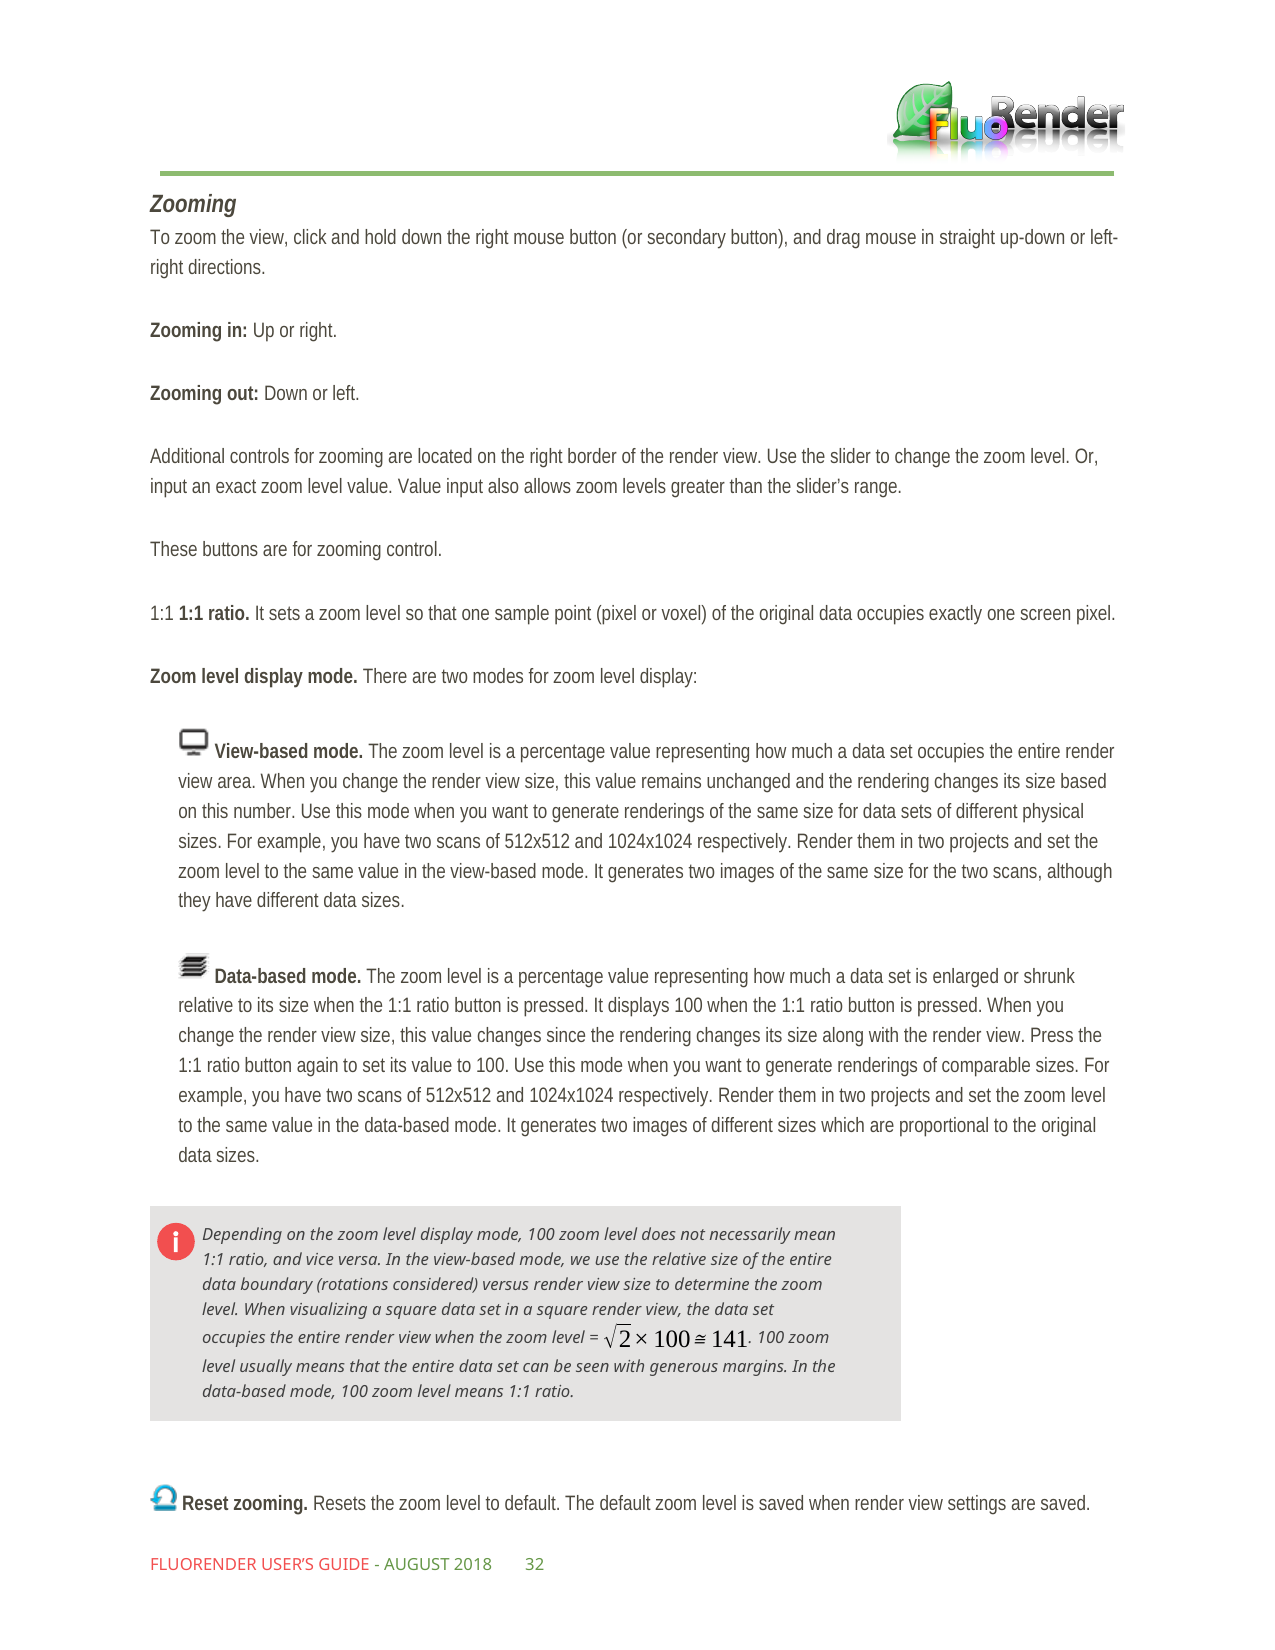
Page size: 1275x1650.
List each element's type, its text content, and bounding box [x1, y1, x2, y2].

text View-based mode. The zoom level is a percentage value representing how much a data set occupies the entire render view area. When you change the render view size, this value remains unchanged and the rendering changes its size based on this number. Use this mode when you want to generate renderings of the same size for data sets of different physical sizes. For example, you have two scans of 512x512 and 1024x1024 respectively. Render them in two projects and set the zoom level to the same value in the view-based mode. It generates two images of the same size for the two scans, although they have different data sizes. [178, 727, 1125, 912]
text Zooming out: Down or left. [150, 381, 1125, 405]
picture [887, 75, 1125, 165]
text These buttons are for zooming control. [150, 537, 1125, 561]
text 1:1 1:1 ratio. It sets a zoom level so that one sample point (pixel or voxel) of the original data occupies exactly one screen pixel. [150, 601, 1125, 624]
text Zooming in: Up or right. [150, 318, 1125, 342]
text Additional controls for zooming are located on the right border of the render view. Use the slider to change the zoom level. Or, input an exact zoom level value. Value input also allows zoom levels greater than the slider’s range. [150, 444, 1125, 498]
text Zoom level display mode. There are two modes for zoom level display: [150, 664, 1125, 688]
picture [178, 727, 210, 759]
text To zoom the view, click and hold down the right mouse button (or secondary button), and drag mouse in straight up-down or left-right directions. [150, 225, 1125, 278]
table_header Depending on the zoom level display mode, 100 zoom level does not necessarily mean 1:1 ratio, and vice versa. In the view-based mode, we use the relative size of the entire data boundary (rotations considered) versus render view size to determine the zoom level. When visualizing a square data set in a square render view, the data set occupies the entire render view when the zoom level = . 100 zoom level usually means that the entire data set can be seen with generous margins. In the data-based mode, 100 zoom level means 1:1 ratio. [202, 1206, 901, 1421]
picture [150, 1483, 177, 1511]
text Data-based mode. The zoom level is a percentage value representing how much a data set is enlarged or shrunk relative to its size when the 1:1 ratio button is pressed. It displays 100 when the 1:1 ratio button is pressed. When you change the render view size, this value changes since the rendering changes its size along with the render view. Press the 1:1 ratio button again to set its value to 100. Use this mode when you want to generate renderings of comparable sizes. For example, you have two scans of 512x512 and 1024x1024 respectively. Render them in two projects and set the zoom level to the same value in the data-based mode. It generates two images of different sizes which are proportional to the original data sizes. [178, 952, 1125, 1167]
text Reset zooming. Resets the zoom level to default. The default zoom level is saved when render view settings are saved. [150, 1484, 1125, 1515]
picture [178, 951, 210, 983]
table_header [150, 1206, 202, 1421]
subtitle Zooming [150, 189, 1125, 218]
